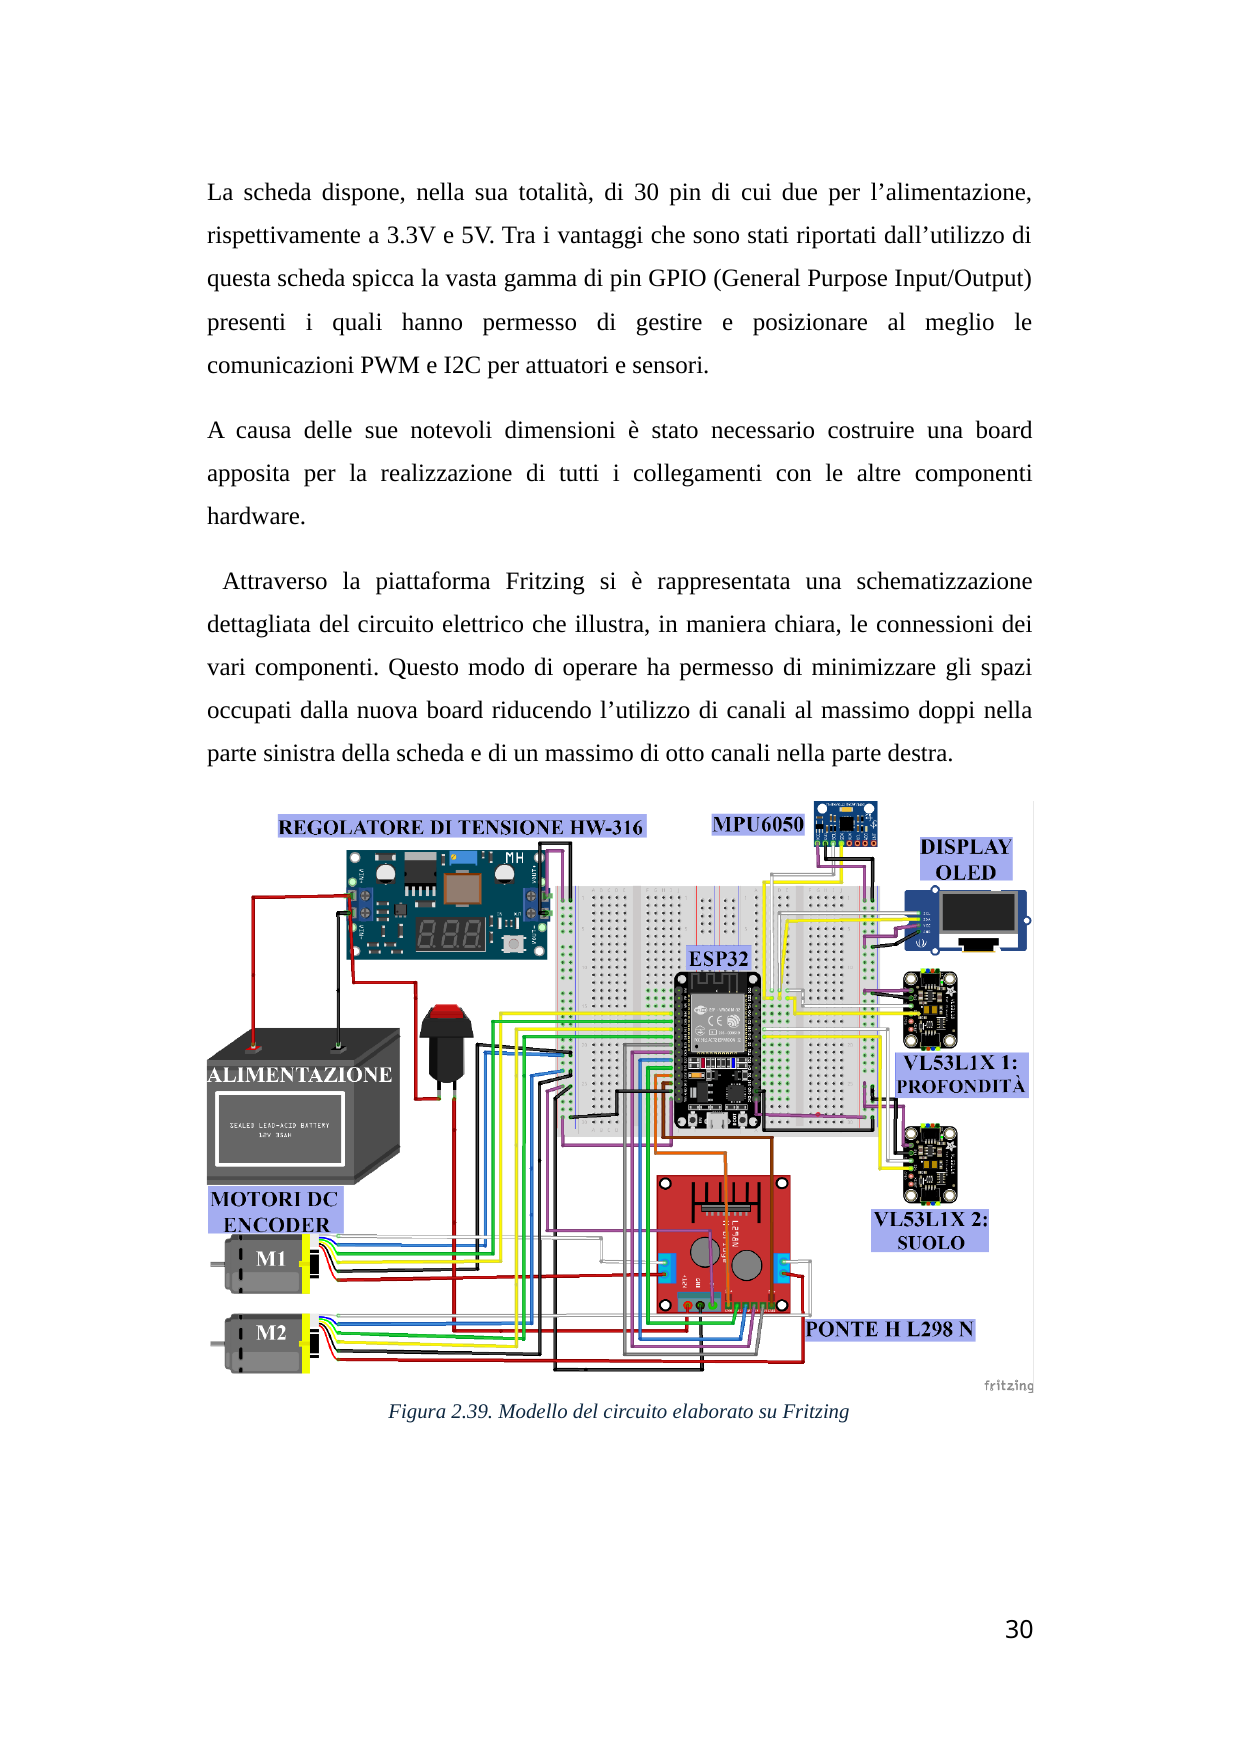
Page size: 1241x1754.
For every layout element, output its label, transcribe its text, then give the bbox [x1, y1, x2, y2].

text La scheda dispone, nella sua totalità, di 30 pin di cui due per l’alimentazione, rispettivamente a 3.3V e 5V. Tra i vantaggi che sono stati riportati dall’utilizzo di questa scheda spicca la vasta gamma di pin GPIO (General Purpose Input/Output) presenti i quali hanno permesso di gestire e posizionare al meglio le comunicazioni PWM e I2C per attuatori e sensori. [207, 177, 1033, 378]
text A causa delle sue notevoli dimensioni è stato necessario costruire una board apposita per la realizzazione di tutti i collegamenti con le altre componenti hardware. [207, 415, 1033, 530]
picture [206, 801, 1034, 1393]
text Attraverso la piattaforma Fritzing si è rappresentata una schematizzazione dettagliata del circuito elettrico che illustra, in maniera chiara, le connessioni dei vari componenti. Questo modo di operare ha permesso di minimizzare gli spazi occupati dalla nuova board riducendo l’utilizzo di canali al massimo doppi nella parte sinistra della scheda e di un massimo di otto canali nella parte destra. [207, 566, 1033, 767]
